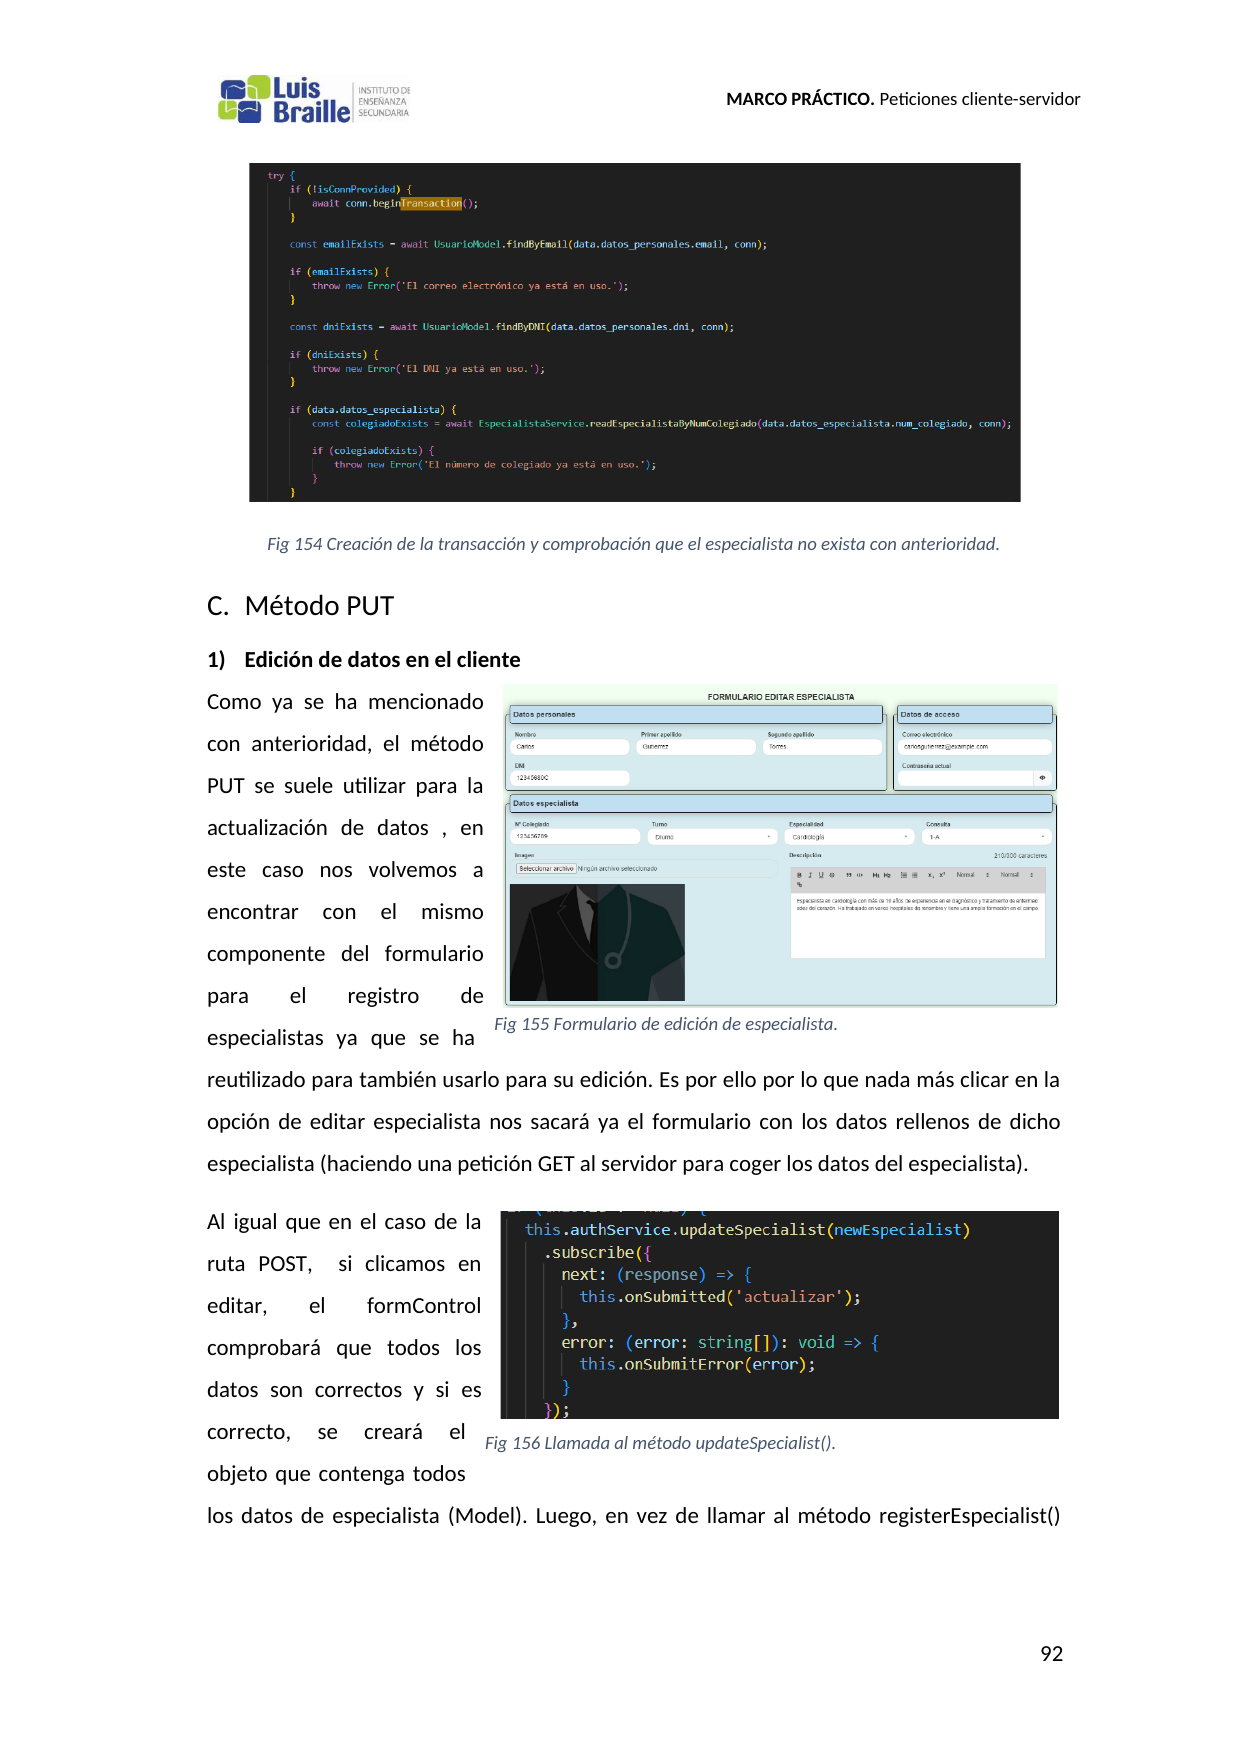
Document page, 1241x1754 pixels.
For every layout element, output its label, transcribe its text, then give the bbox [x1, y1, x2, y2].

list Método PUT [207, 587, 1063, 623]
picture [249, 163, 1021, 502]
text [207, 1207, 1063, 1529]
picture [501, 684, 1058, 1007]
list Edición de datos en el cliente [207, 645, 1063, 673]
picture [499, 1211, 1059, 1418]
text Fig 154 Creación de la transacción y comprobación que el especialista no exista con anterioridad. [207, 532, 1063, 555]
